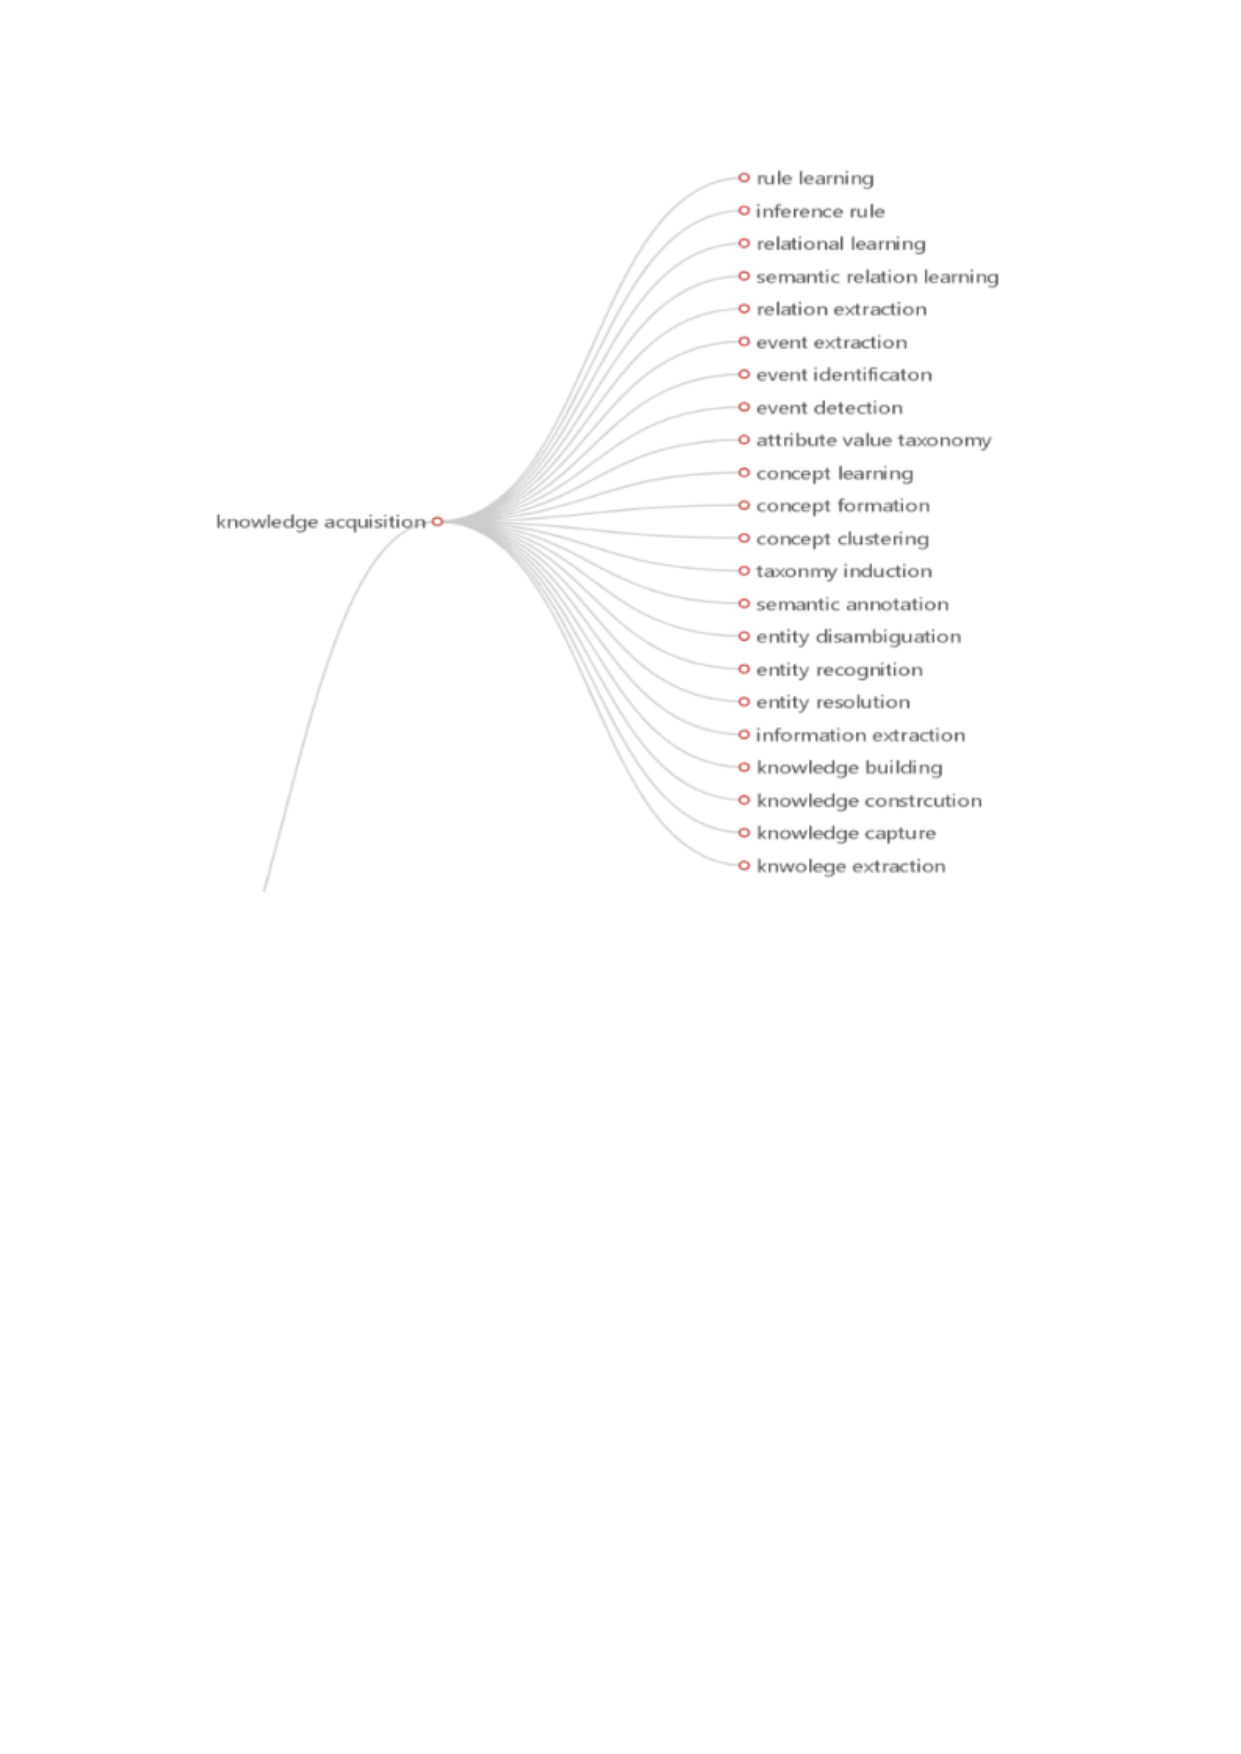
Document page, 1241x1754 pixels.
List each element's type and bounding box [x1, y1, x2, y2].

picture [187, 162, 1052, 892]
